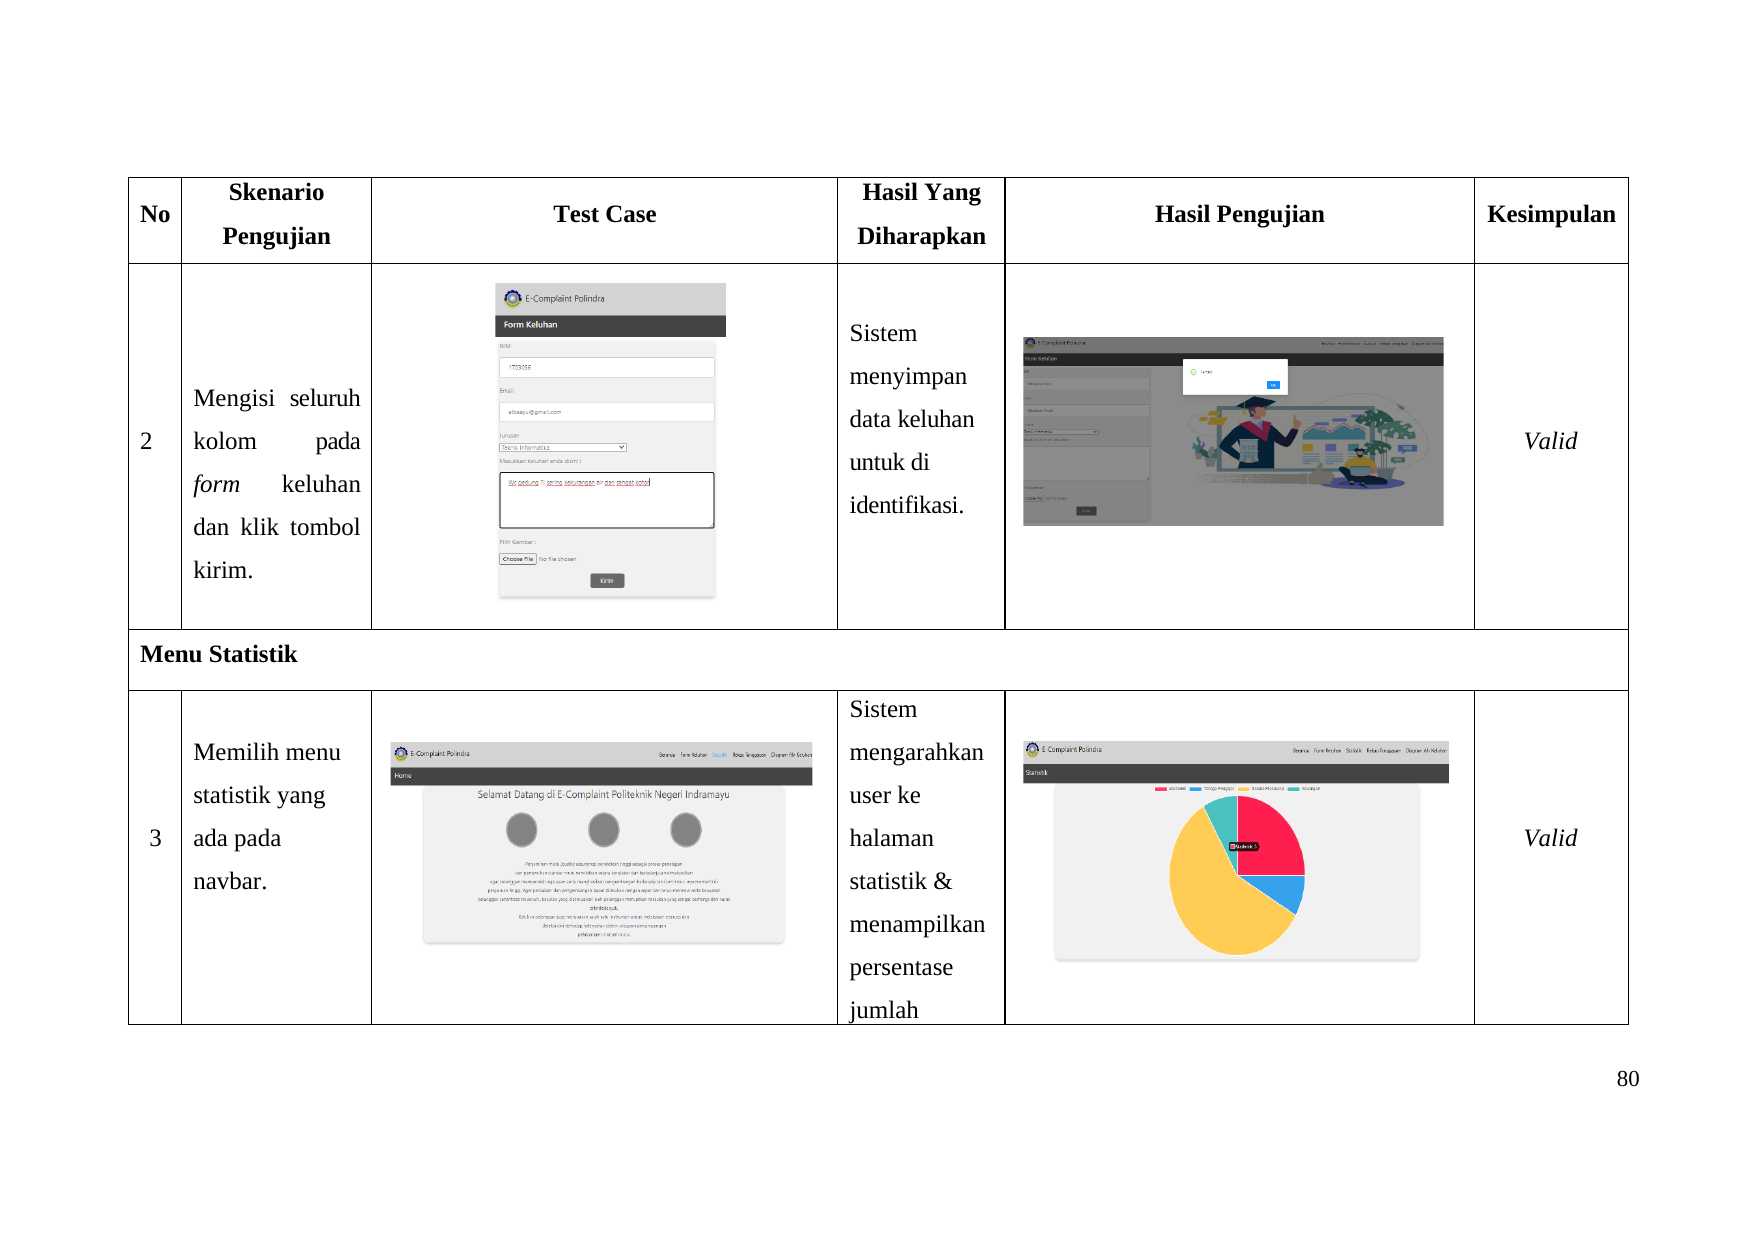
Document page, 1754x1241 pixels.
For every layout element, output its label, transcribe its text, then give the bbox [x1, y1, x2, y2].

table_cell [182, 691, 371, 1024]
table_cell [372, 691, 837, 1024]
table_cell [1006, 264, 1474, 629]
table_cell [838, 691, 1004, 1024]
table_cell Mengisi seluruh kolom pada form keluhan dan klik tombol kirim. [182, 264, 371, 629]
table_cell [372, 264, 837, 629]
table_header No [129, 178, 181, 263]
table_cell 3 [129, 691, 181, 1024]
table_cell Sistem menyimpan data keluhan untuk di identifikasi. [838, 264, 1004, 629]
table_cell Menu Statistik [129, 630, 1628, 690]
picture [1023, 741, 1449, 963]
table_header Kesimpulan [1475, 178, 1628, 263]
table_cell Valid [1475, 691, 1628, 1024]
picture [495, 283, 726, 606]
table_cell [1006, 691, 1474, 1024]
table_header Hasil Yang Diharapkan [838, 178, 1004, 263]
table_header Hasil Pengujian [1006, 178, 1474, 263]
table_cell 2 [129, 264, 181, 629]
table_header Skenario Pengujian [182, 178, 371, 263]
picture [1023, 337, 1444, 526]
picture [390, 742, 813, 949]
table_cell Valid [1475, 264, 1628, 629]
table_header Test Case [372, 178, 837, 263]
